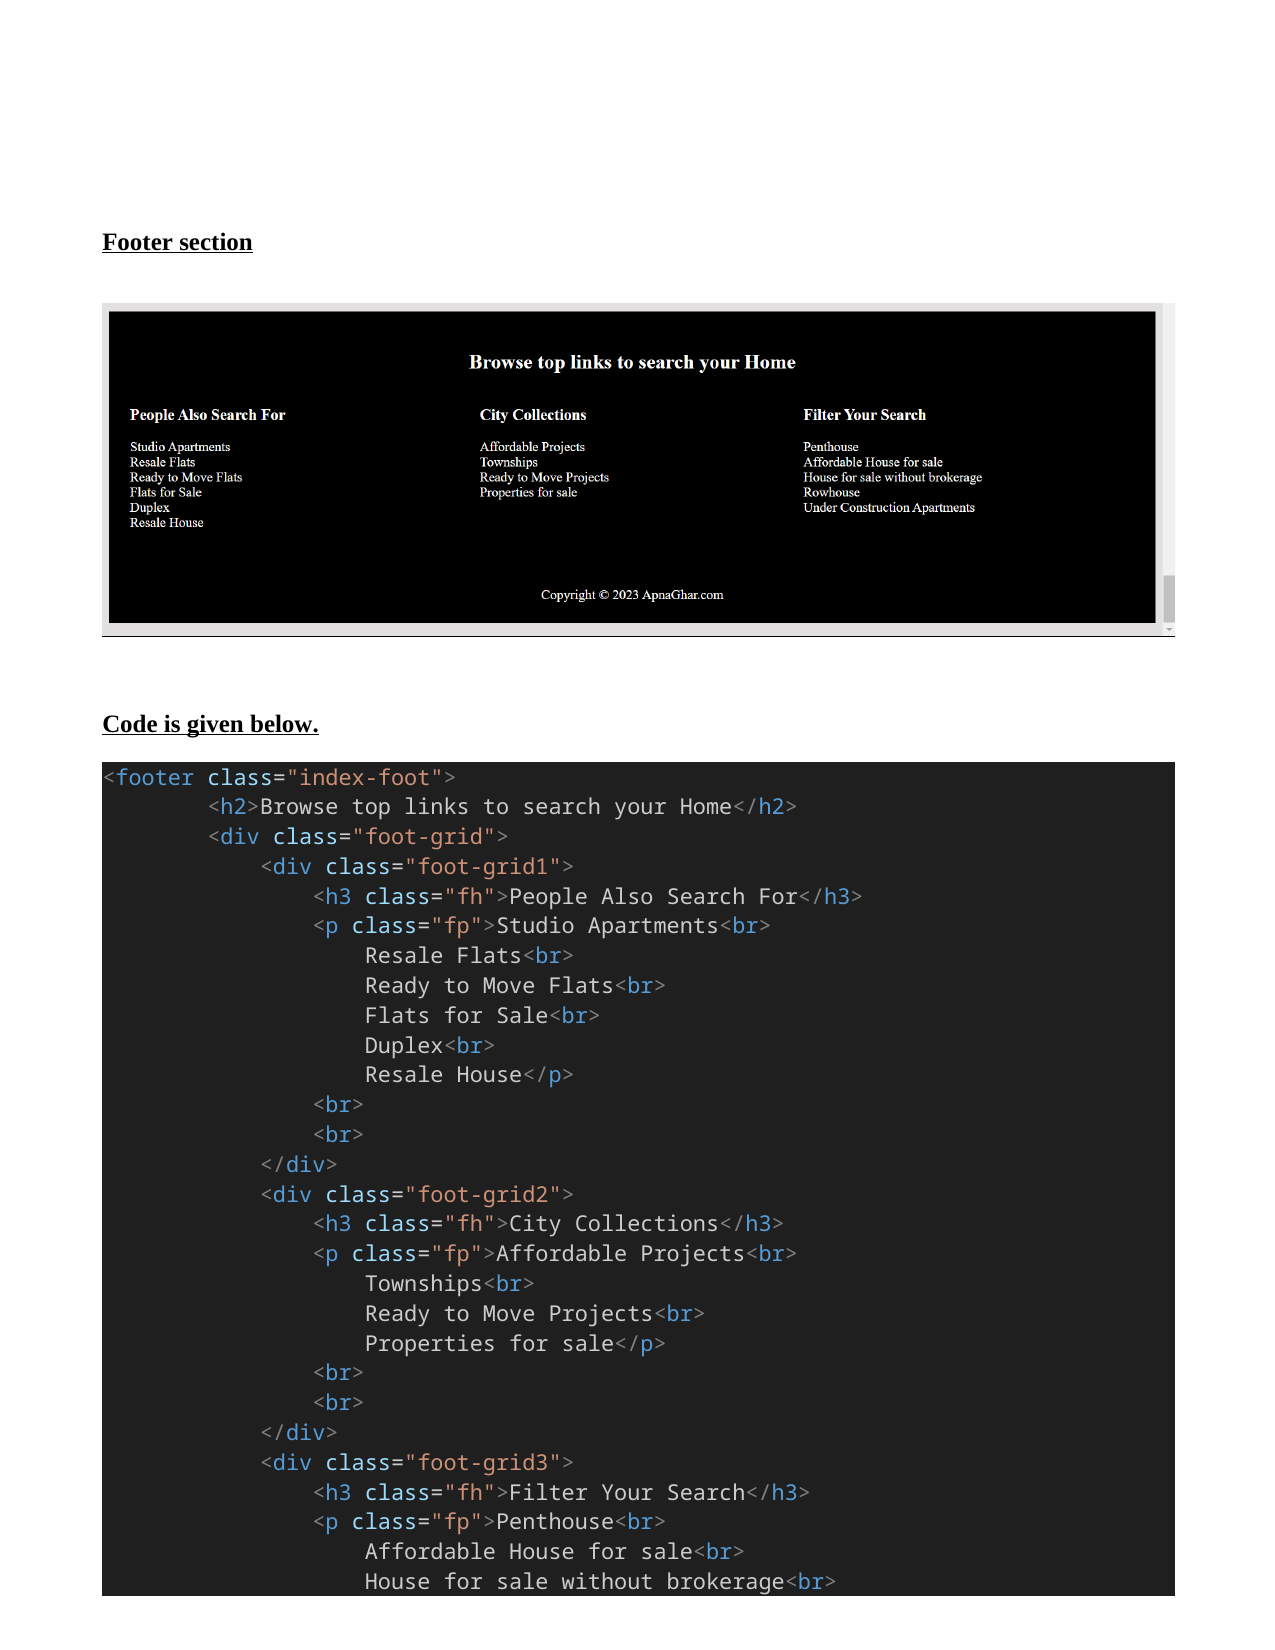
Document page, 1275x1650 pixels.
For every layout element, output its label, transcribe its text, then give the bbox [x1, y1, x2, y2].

text <br> [102, 1089, 1175, 1119]
text Flats for Sale<br> [102, 1000, 1175, 1030]
text <h2>Browse top links to search your Home</h2> [102, 791, 1175, 821]
text Footer section [102, 227, 1175, 255]
text Ready to Move Projects<br> [102, 1298, 1175, 1328]
text Affordable House for sale<br> [102, 1536, 1175, 1566]
text <br> [102, 1387, 1175, 1417]
text Resale House</p> [102, 1059, 1175, 1089]
text Code is given below. [102, 709, 1175, 737]
text Townships<br> [102, 1268, 1175, 1298]
text <h3 class="fh">Filter Your Search</h3> [102, 1477, 1175, 1506]
text <h3 class="fh">People Also Search For</h3> [102, 881, 1175, 911]
picture [102, 303, 1175, 637]
text </div> [102, 1149, 1175, 1179]
text <br> [102, 1119, 1175, 1149]
text <br> [102, 1357, 1175, 1387]
text </div> [102, 1417, 1175, 1447]
text <p class="fp">Penthouse<br> [102, 1506, 1175, 1536]
text Ready to Move Flats<br> [102, 970, 1175, 1000]
text <div class="foot-grid3"> [102, 1447, 1175, 1477]
text <div class="foot-grid"> [102, 821, 1175, 851]
text <p class="fp">Studio Apartments<br> [102, 911, 1175, 940]
text Properties for sale</p> [102, 1328, 1175, 1357]
text Resale Flats<br> [102, 940, 1175, 970]
text <h3 class="fh">City Collections</h3> [102, 1208, 1175, 1238]
text <footer class="index-foot"> [102, 762, 1175, 791]
text <div class="foot-grid1"> [102, 851, 1175, 881]
text Duplex<br> [102, 1030, 1175, 1059]
text <p class="fp">Affordable Projects<br> [102, 1238, 1175, 1268]
text House for sale without brokerage<br> [102, 1566, 1175, 1596]
text <div class="foot-grid2"> [102, 1179, 1175, 1208]
